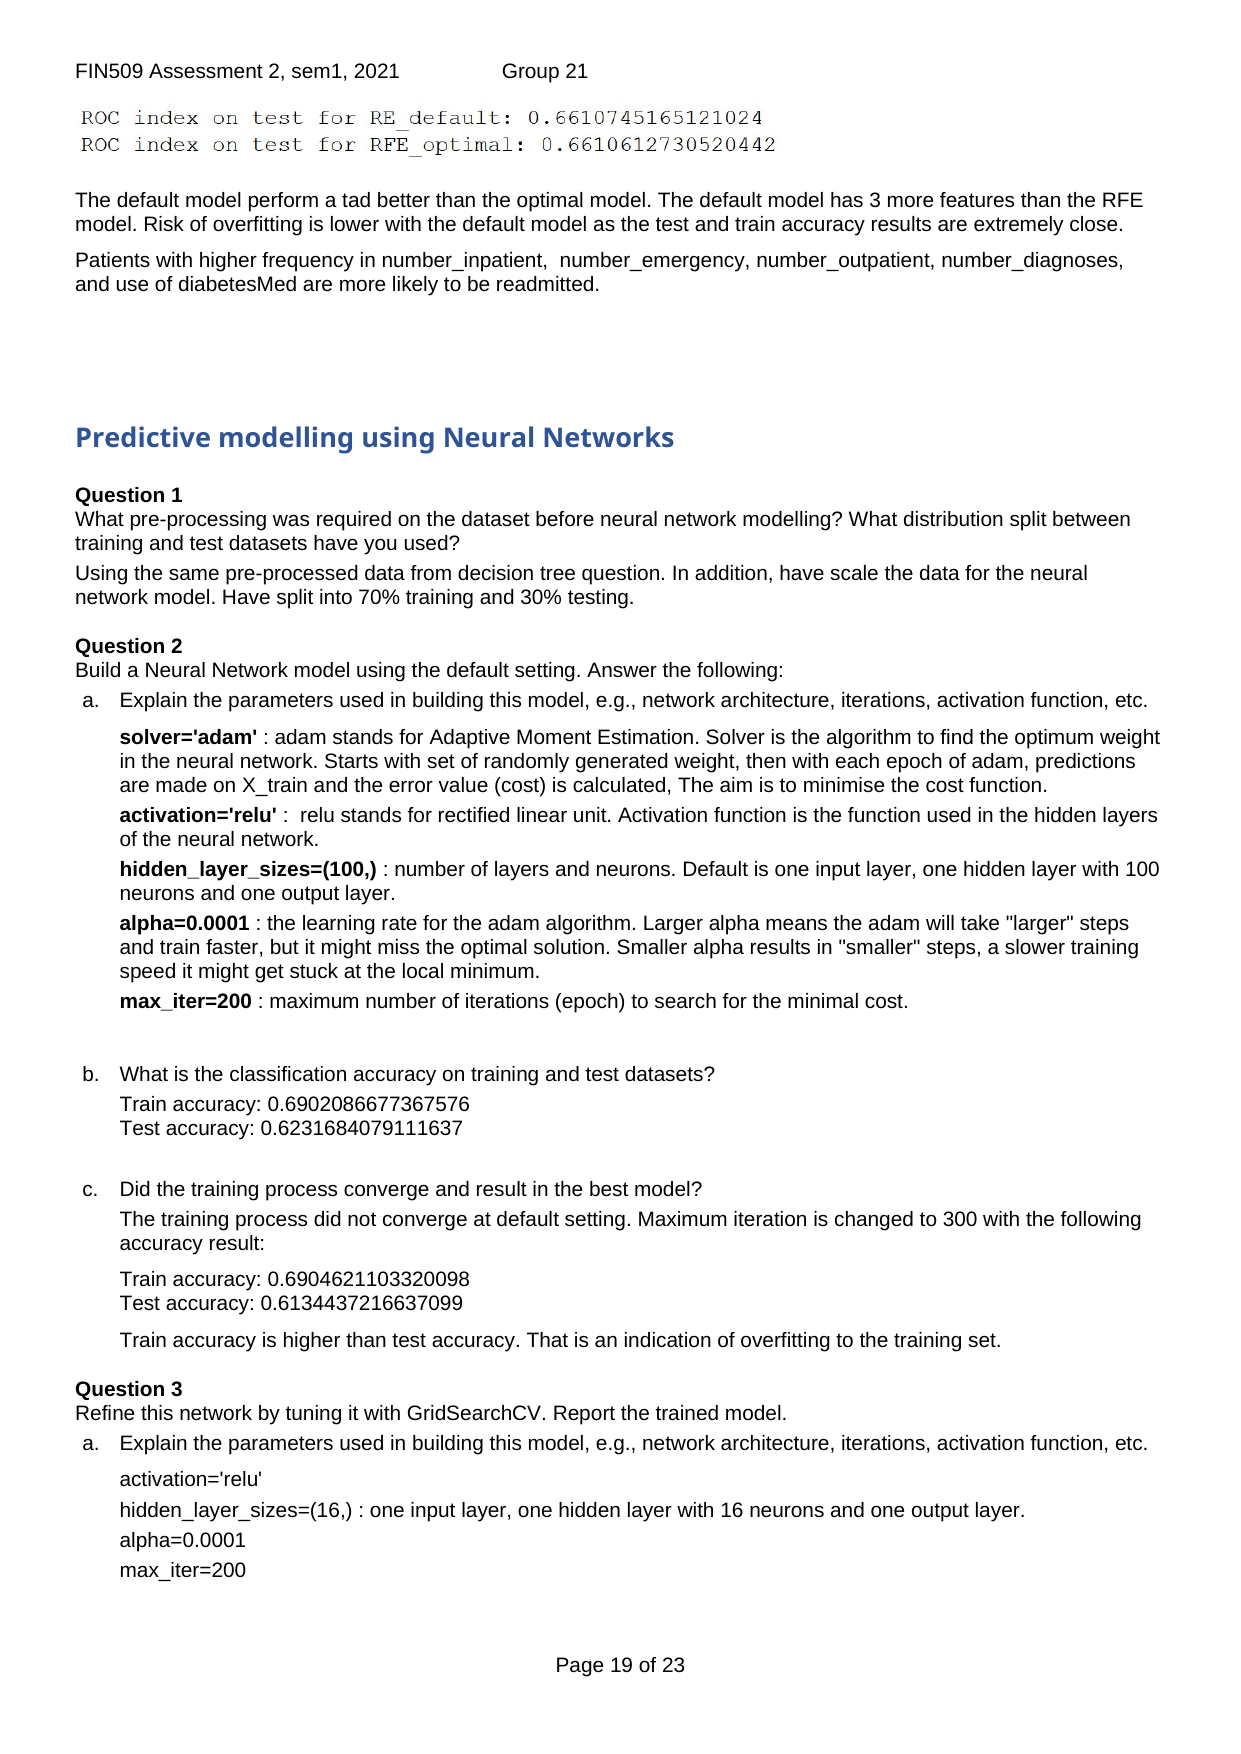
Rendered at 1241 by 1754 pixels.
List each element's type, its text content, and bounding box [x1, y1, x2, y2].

list alpha=0.0001 [119, 1528, 1165, 1552]
list Explain the parameters used in building this model, e.g., network architecture, iterations, activation function, etc. [82, 688, 1165, 712]
text Question 2 [75, 634, 1165, 658]
list Explain the parameters used in building this model, e.g., network architecture, iterations, activation function, etc. [82, 1431, 1165, 1455]
list Did the training process converge and result in the best model? [82, 1177, 1165, 1201]
list max_iter=200 [119, 1558, 1165, 1582]
text The default model perform a tad better than the optimal model. The default model has 3 more features than the RFE model. Risk of overfitting is lower with the default model as the test and train accuracy results are extremely close. [75, 188, 1165, 236]
list solver='adam' : adam stands for Adaptive Moment Estimation. Solver is the algorithm to find the optimum weight in the neural network. Starts with set of randomly generated weight, then with each epoch of adam, predictions are made on X_train and the error value (cost) is calculated, The aim is to minimise the cost function. [119, 724, 1165, 796]
text Question 3 [75, 1377, 1165, 1401]
text Build a Neural Network model using the default setting. Answer the following: [75, 658, 1165, 682]
list alpha=0.0001 : the learning rate for the adam algorithm. Larger alpha means the adam will take "larger" steps and train faster, but it might miss the optimal solution. Smaller alpha results in "smaller" steps, a slower training speed it might get stuck at the local minimum. [119, 911, 1165, 983]
text What pre-processing was required on the dataset before neural network modelling? What distribution split between training and test datasets have you used? [75, 507, 1165, 555]
text Refine this network by tuning it with GridSearchCV. Report the trained model. [75, 1401, 1165, 1424]
list Train accuracy: 0.6904621103320098 [119, 1267, 1165, 1291]
list activation='relu' : relu stands for rectified linear unit. Activation function is the function used in the hidden layers of the neural network. [119, 803, 1165, 851]
list Train accuracy is higher than test accuracy. That is an indication of overfitting to the training set. [119, 1328, 1165, 1352]
list Test accuracy: 0.6231684079111637 [119, 1116, 1165, 1140]
list Test accuracy: 0.6134437216637099 [119, 1291, 1165, 1315]
list hidden_layer_sizes=(16,) : one input layer, one hidden layer with 16 neurons and one output layer. [119, 1497, 1165, 1521]
list hidden_layer_sizes=(100,) : number of layers and neurons. Default is one input layer, one hidden layer with 100 neurons and one output layer. [119, 857, 1165, 905]
text Using the same pre-processed data from decision tree question. In addition, have scale the data for the neural network model. Have split into 70% training and 30% testing. [75, 561, 1165, 609]
list Train accuracy: 0.6902086677367576 [119, 1092, 1165, 1116]
picture [75, 100, 786, 176]
text Patients with higher frequency in number_inpatient, number_emergency, number_outpatient, number_diagnoses, and use of diabetesMed are more likely to be readmitted. [75, 248, 1165, 296]
subtitle Predictive modelling using Neural Networks [75, 418, 1165, 455]
list What is the classification accuracy on training and test datasets? [82, 1062, 1165, 1086]
list activation='relu' [119, 1467, 1165, 1491]
list The training process did not converge at default setting. Maximum iteration is changed to 300 with the following accuracy result: [119, 1207, 1165, 1255]
list max_iter=200 : maximum number of iterations (epoch) to search for the minimal cost. [119, 989, 1165, 1013]
text Question 1 [75, 483, 1165, 507]
